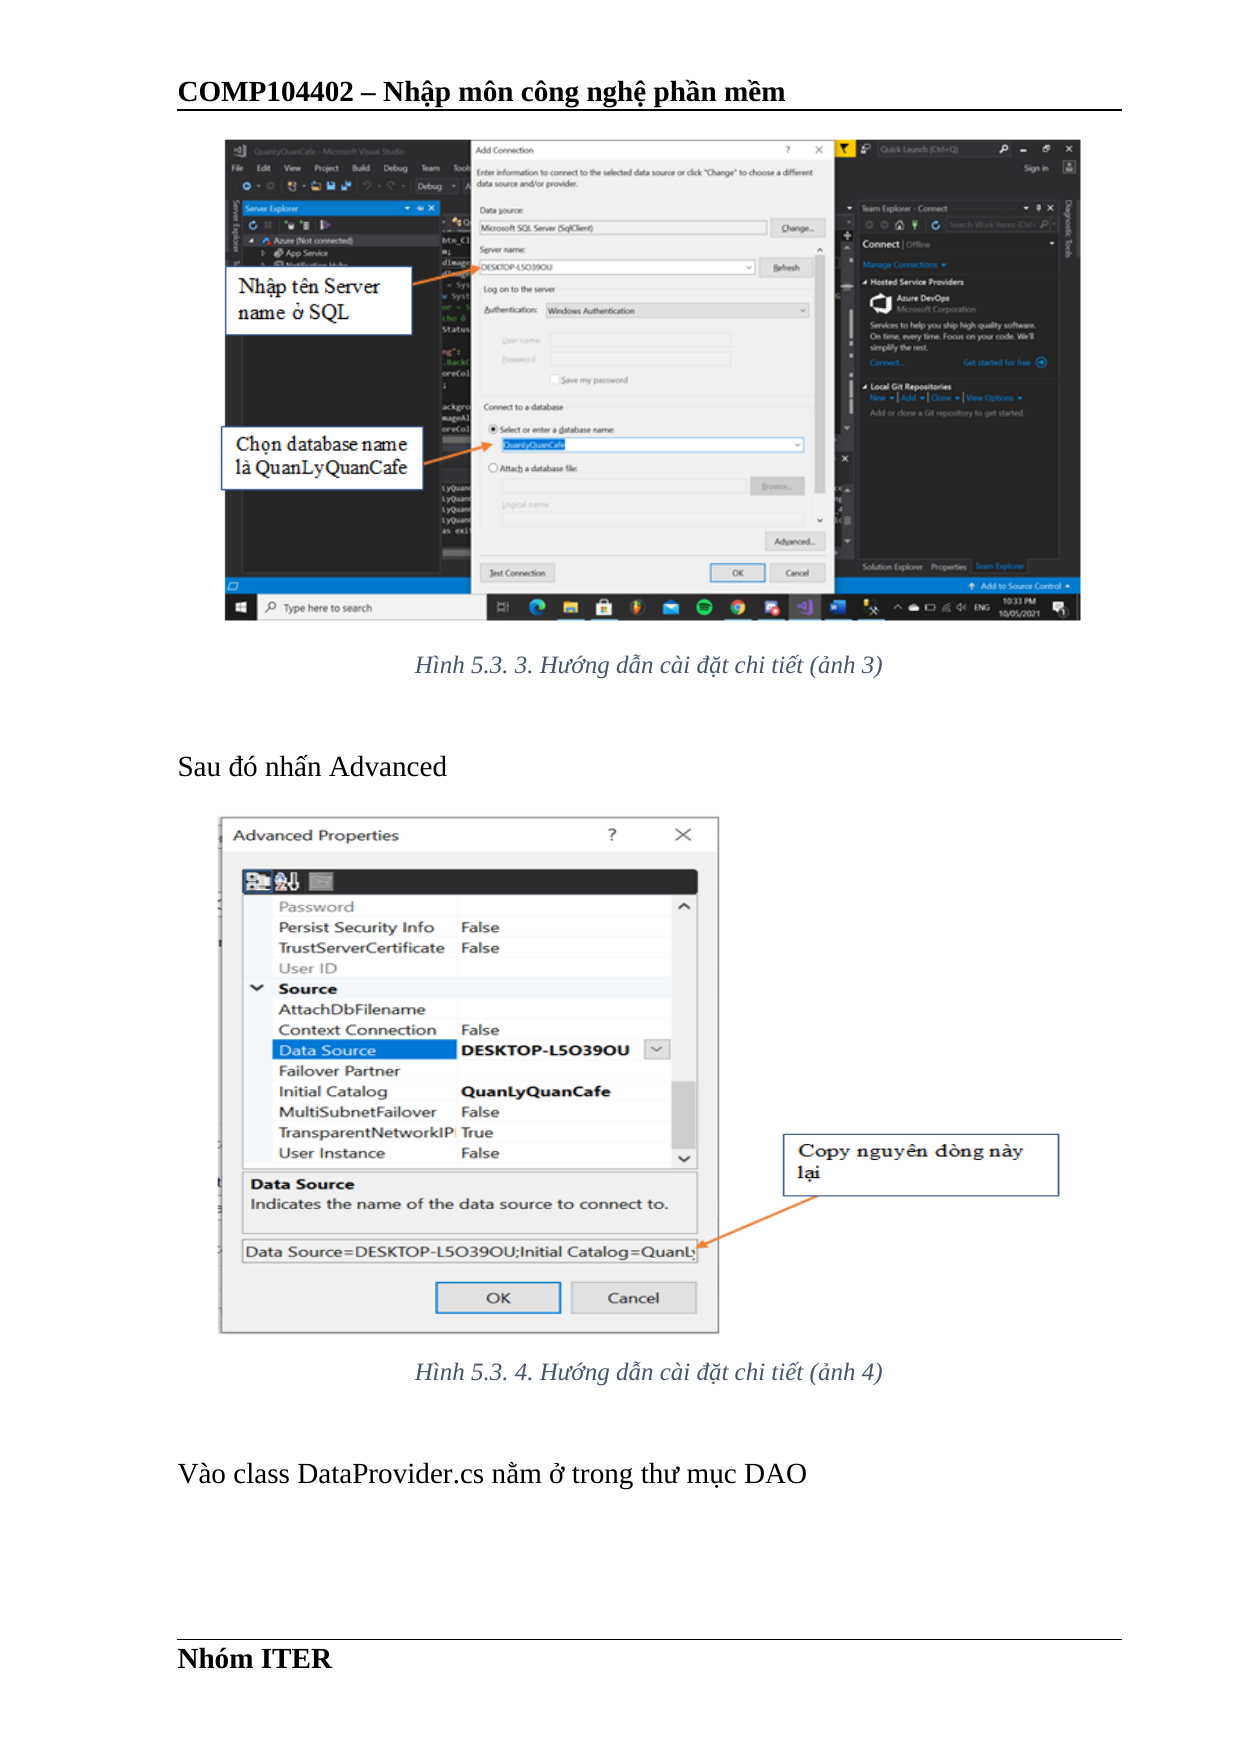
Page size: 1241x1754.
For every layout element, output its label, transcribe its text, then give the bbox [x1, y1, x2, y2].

picture [206, 800, 1093, 1340]
picture [206, 118, 1093, 633]
text Sau đó nhấn Advanced [177, 749, 1122, 783]
text Hình 5.3. 4. Hướng dẫn cài đặt chi tiết (ảnh 4) [177, 1357, 1122, 1385]
text Vào class DataProvider.cs nằm ở trong thư mục DAO [177, 1456, 1122, 1490]
text Hình 5.3. 3. Hướng dẫn cài đặt chi tiết (ảnh 3) [177, 650, 1122, 678]
